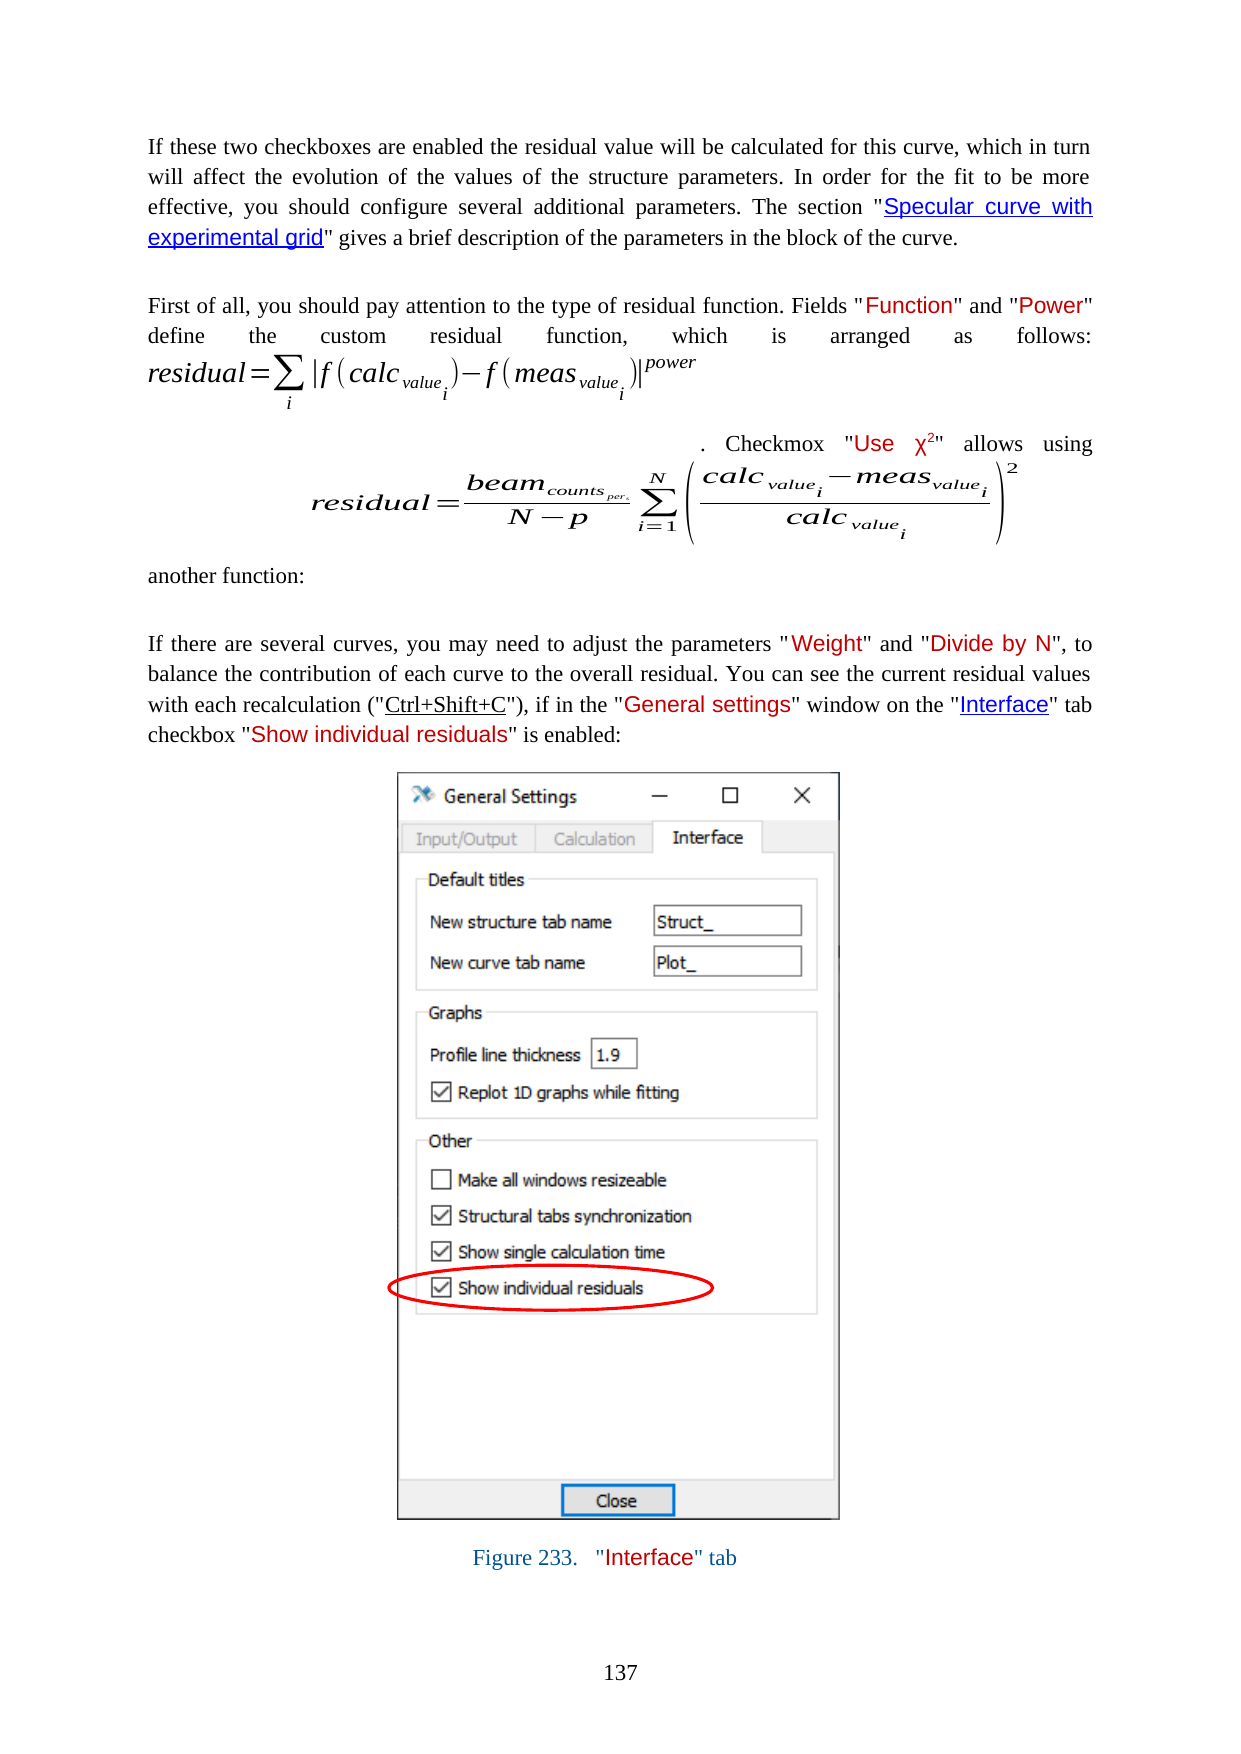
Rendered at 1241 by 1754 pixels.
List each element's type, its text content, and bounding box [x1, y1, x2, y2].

picture [397, 1267, 710, 1308]
picture [397, 772, 840, 1520]
text If there are several curves, you may need to adjust the parameters "Weight" and "Divide by N", to balance the contribution of each curve to the overall residual. You can see the current residual values with each recalculation ("Ctrl+Shift+C"), if in the "General settings" window on the "Interface" tab checkbox "Show individual residuals" is enabled: [148, 630, 1093, 747]
text If these two checkboxes are enabled the residual value will be calculated for this curve, which in turn will affect the evolution of the values of the structure parameters. In order for the fit to be more effective, you should configure several additional parameters. The section "Specular curve with experimental grid" gives a brief description of the parameters in the block of the curve. [148, 133, 1093, 250]
text First of all, you should pay attention to the type of residual function. Fields "Function" and "Power" define the custom residual function, which is arranged as follows: . Checkmox "Use χ2" allows using another function: [148, 292, 1093, 589]
